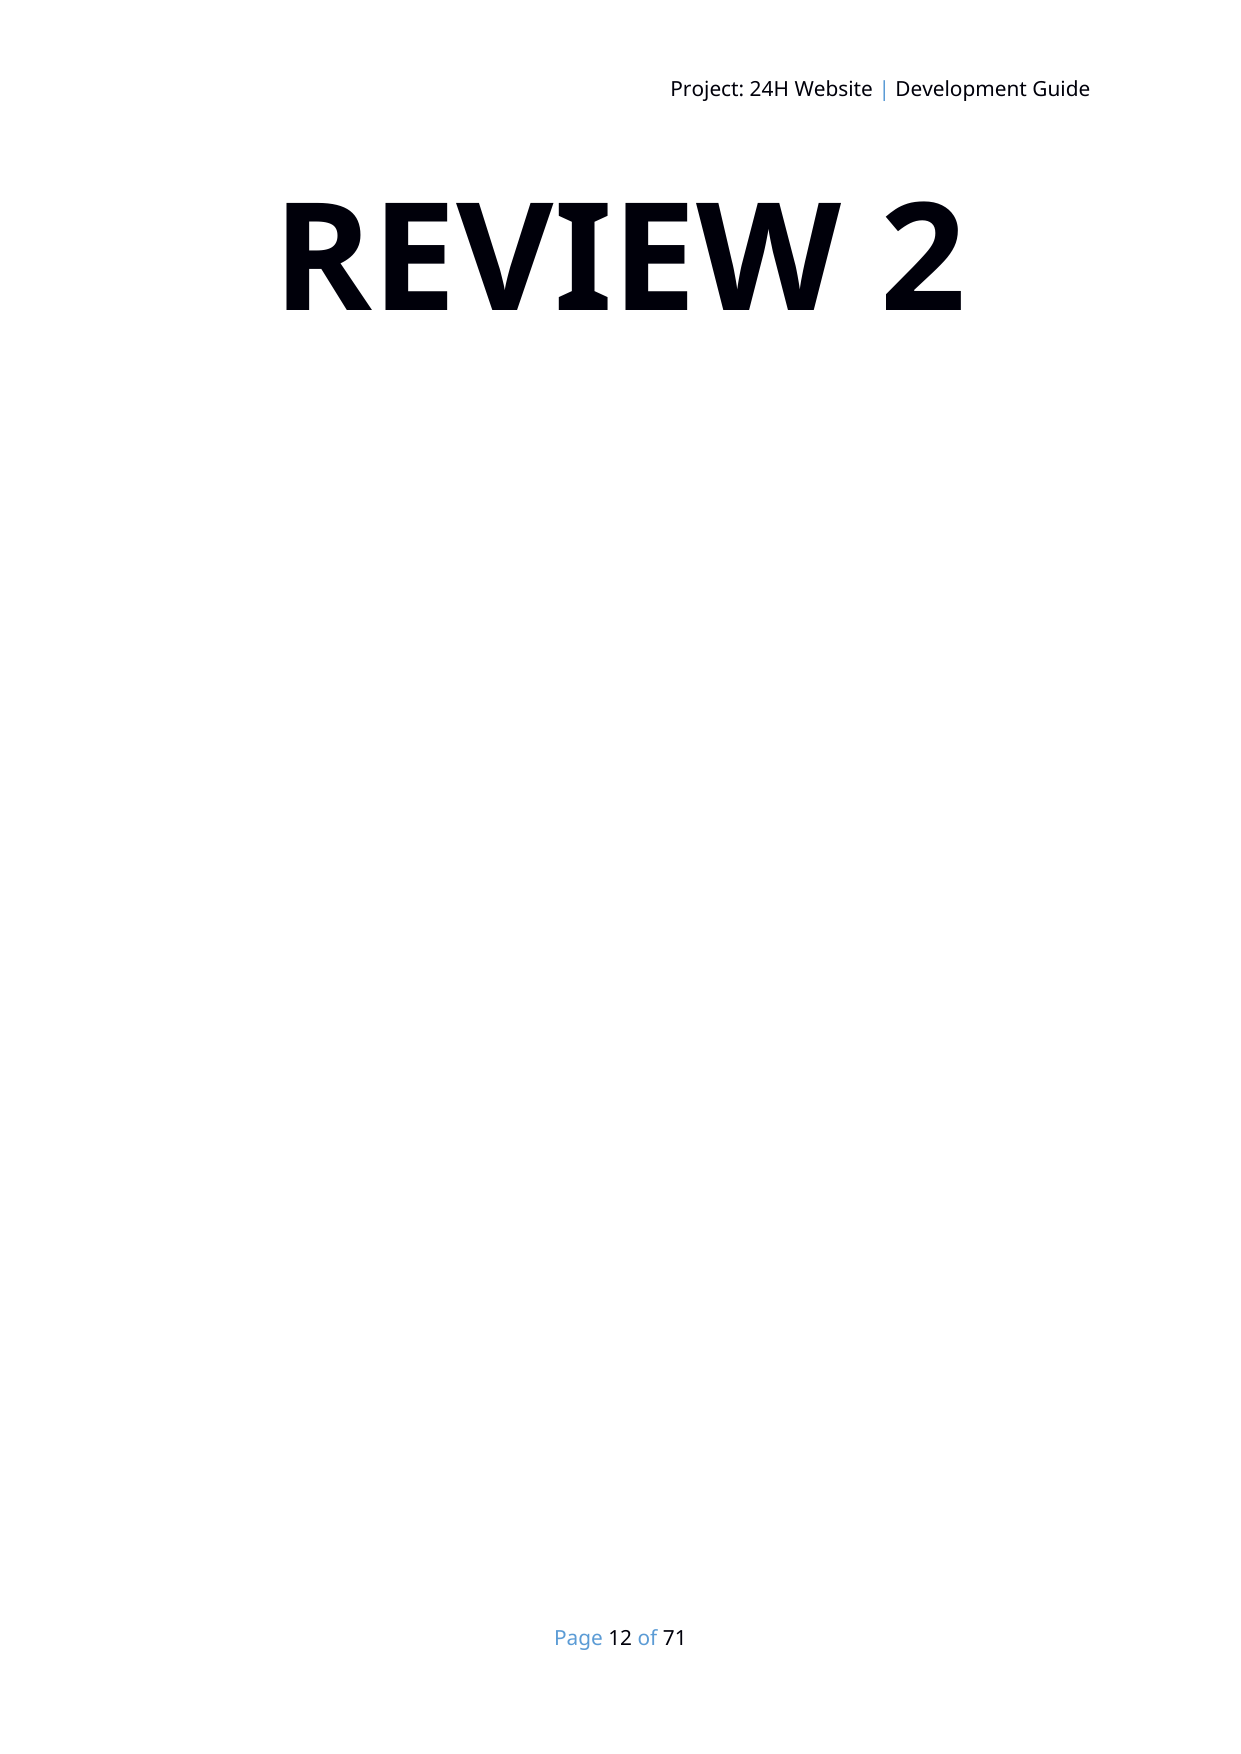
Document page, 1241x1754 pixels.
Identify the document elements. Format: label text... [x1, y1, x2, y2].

title REVIEW 2 [150, 150, 1090, 354]
